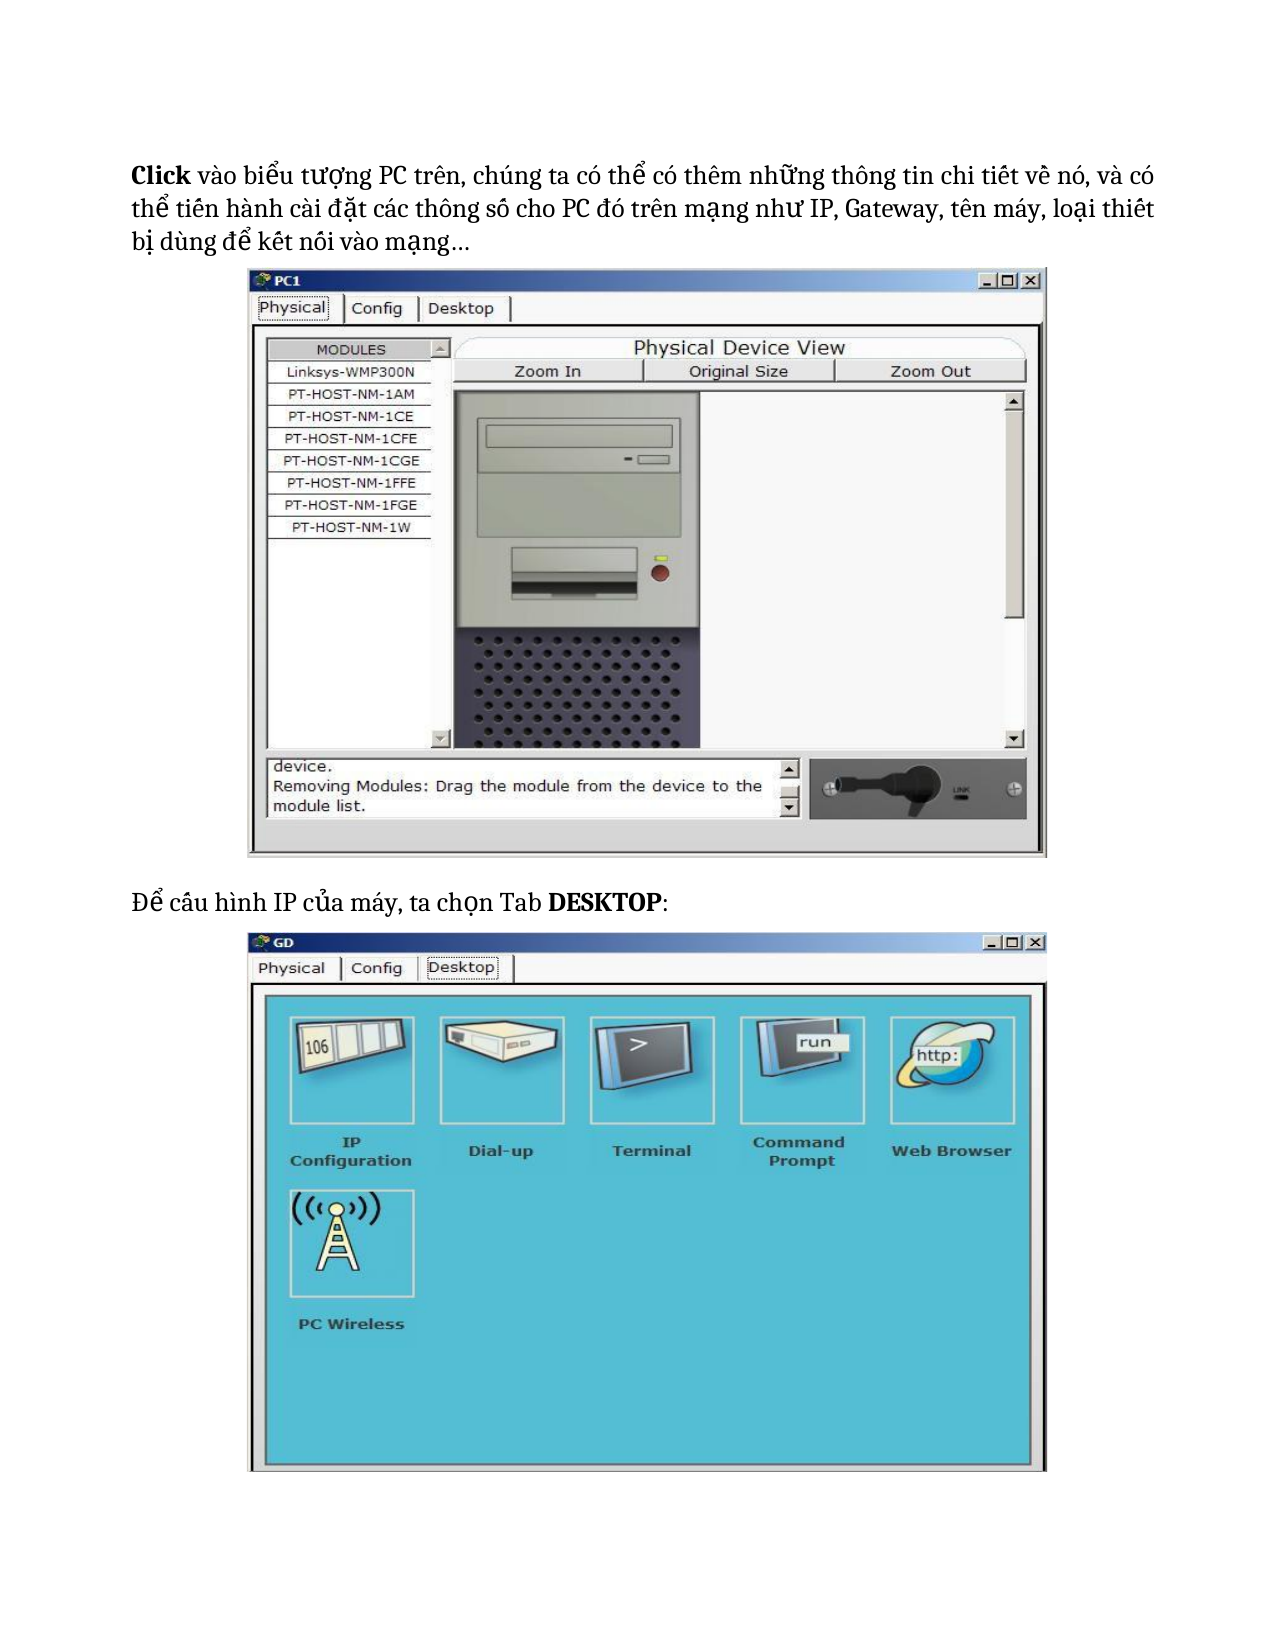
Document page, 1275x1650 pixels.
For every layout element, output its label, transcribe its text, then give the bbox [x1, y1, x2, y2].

text Để cấu hình IP của máy, ta chọn Tab DESKTOP: [131, 887, 1154, 918]
text Click vào biểu tượng PC trên, chúng ta có thể có thêm những thông tin chi tiết về nó, và có thể tiến hành cài đặt các thông số cho PC đó trên mạng như IP, Gateway, tên máy, loại thiết bị dùng để kết nối vào mạng… [131, 160, 1154, 257]
picture [246, 932, 1048, 1472]
picture [246, 267, 1048, 858]
